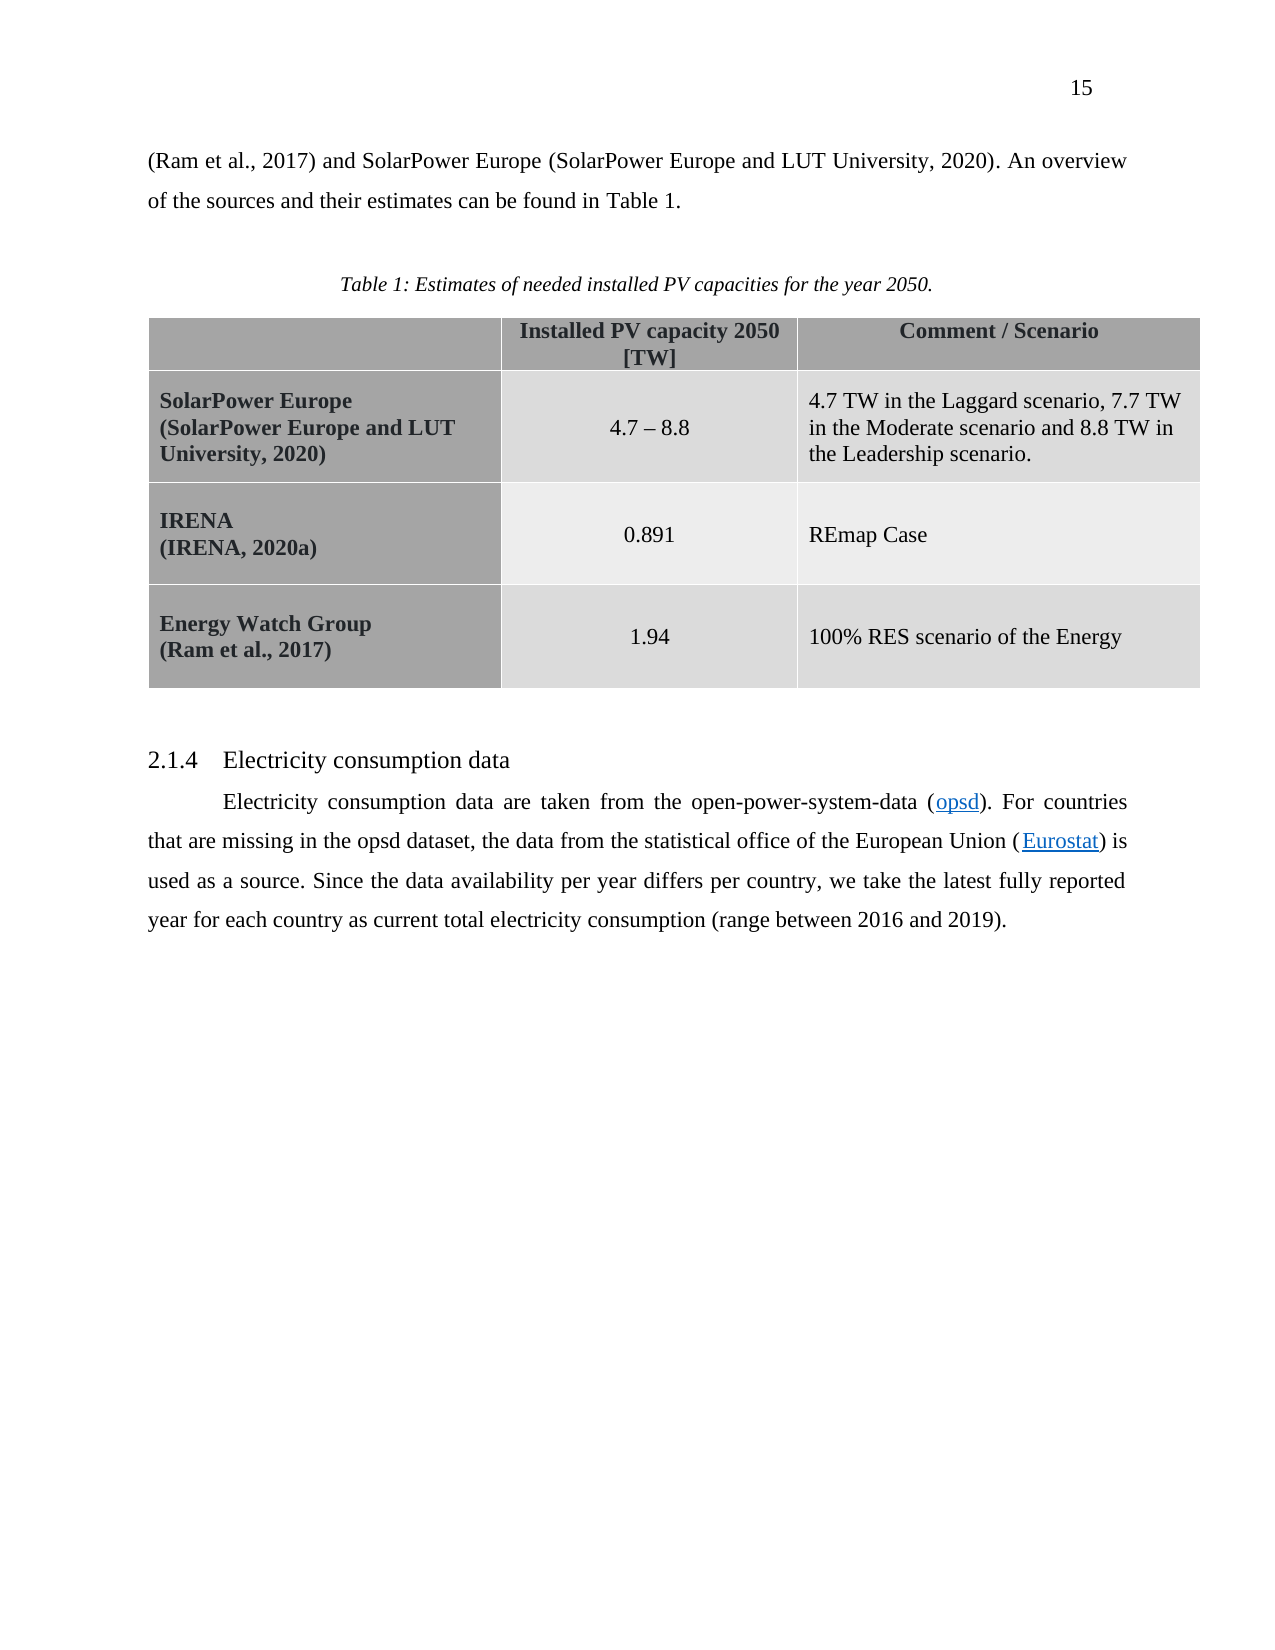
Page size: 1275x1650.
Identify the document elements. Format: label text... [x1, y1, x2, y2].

subtitle Electricity consumption data [148, 745, 1127, 774]
text Electricity consumption data are taken from the open-power-system-data (opsd). For countries that are missing in the opsd dataset, the data from the statistical office of the European Union (Eurostat) is used as a source. Since the data availability per year differs per country, we take the latest fully reported year for each country as current total electricity consumption (range between 2016 and 2019). [148, 788, 1127, 933]
table_cell 4.7 TW in the Laggard scenario, 7.7 TW in the Moderate scenario and 8.8 TW in the Leadership scenario. [798, 371, 1200, 482]
table_cell REmap Case [798, 483, 1200, 584]
table_cell 100% RES scenario of the Energy [798, 585, 1200, 688]
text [148, 148, 1127, 213]
table_cell IRENA (IRENA, 2020a) [149, 483, 501, 584]
table_cell 0.891 [502, 483, 797, 584]
table_header Installed PV capacity 2050 [TW] [502, 318, 797, 370]
text Table 1: Estimates of needed installed PV capacities for the year 2050. [148, 271, 1127, 296]
table_cell 1.94 [502, 585, 797, 688]
table_header Comment / Scenario [798, 318, 1200, 370]
table_header [149, 318, 501, 370]
table_cell 4.7 – 8.8 [502, 371, 797, 482]
table_cell Energy Watch Group (Ram et al., 2017) [149, 585, 501, 688]
table_cell SolarPower Europe (SolarPower Europe and LUT University, 2020) [149, 371, 501, 482]
